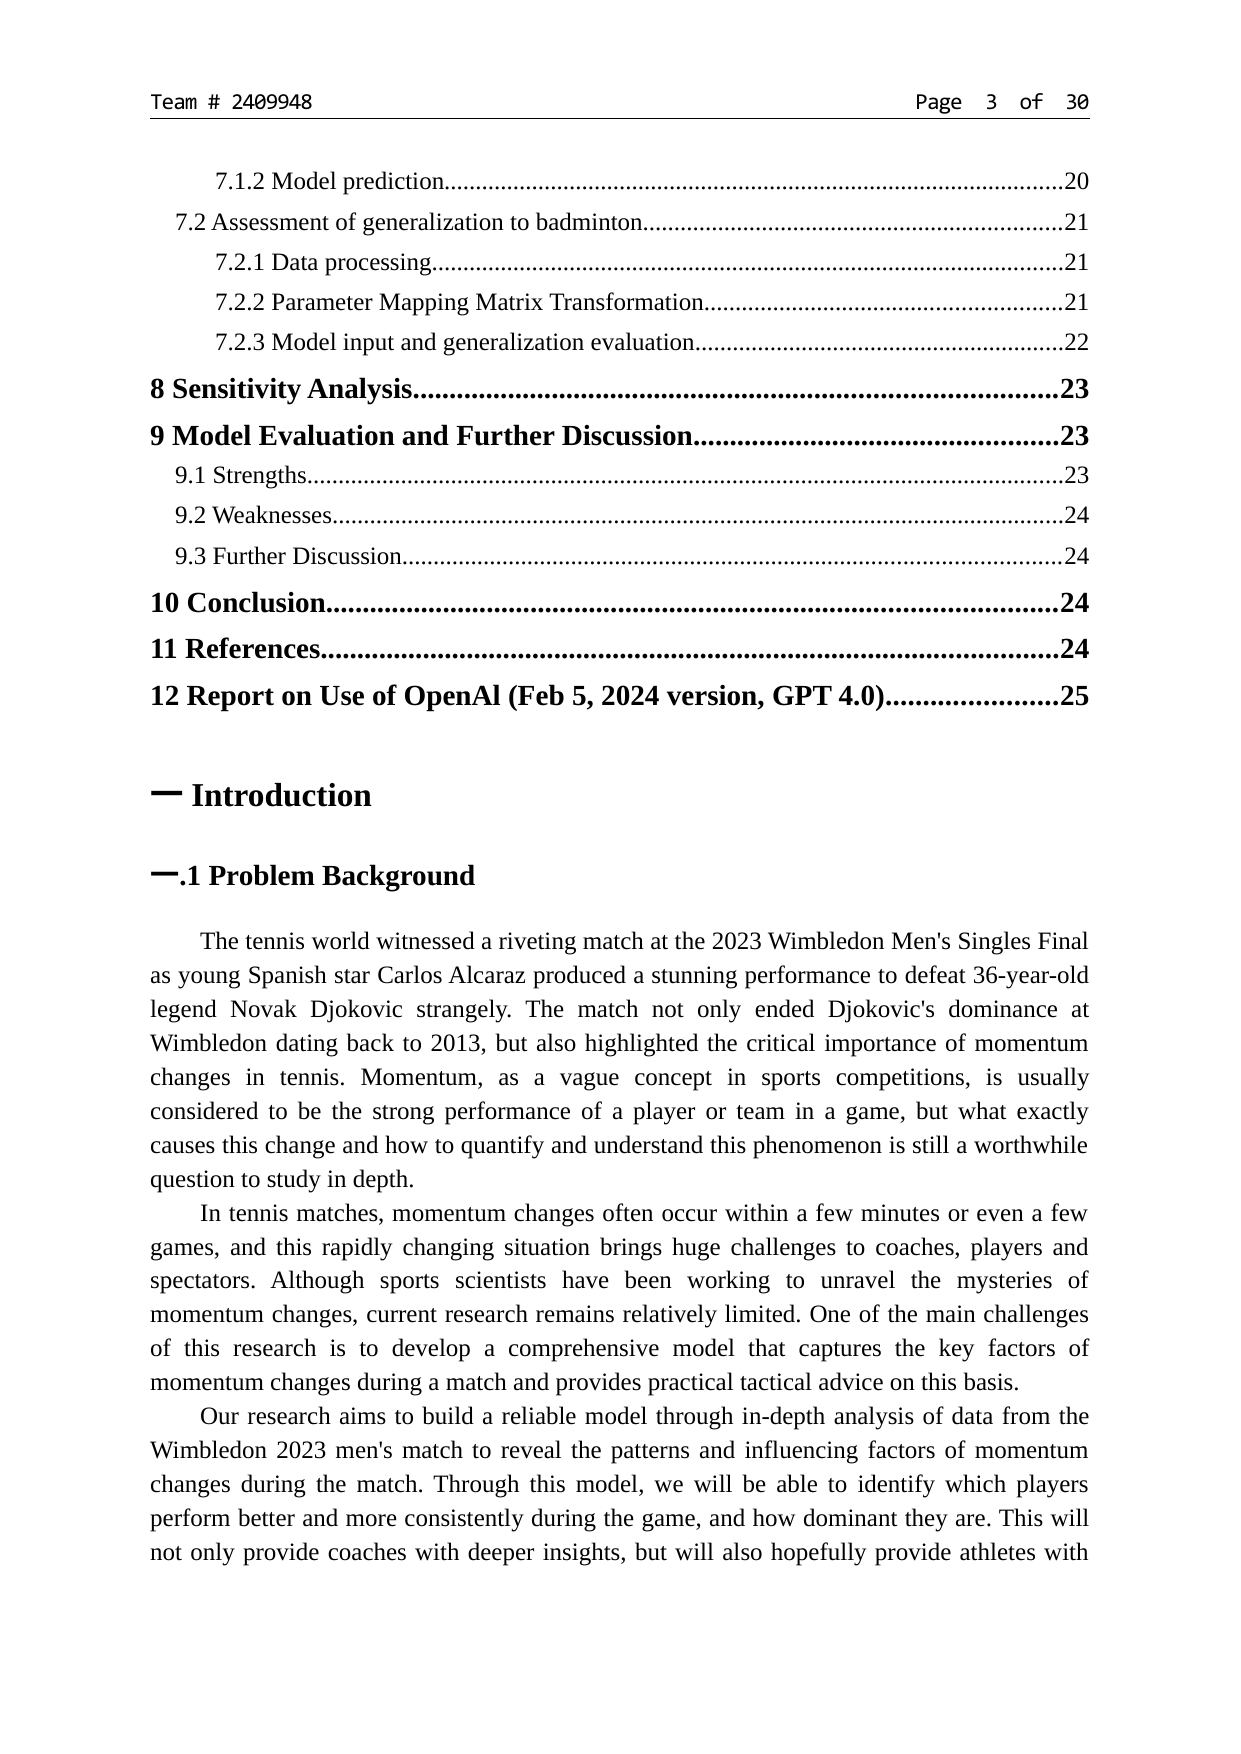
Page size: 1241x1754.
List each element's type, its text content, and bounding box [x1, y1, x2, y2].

subtitle Introduction [150, 758, 1090, 826]
subtitle Problem Background [150, 838, 1090, 906]
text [150, 1399, 1090, 1568]
text The tennis world witnessed a riveting match at the 2023 Wimbledon Men's Singles Final as young Spanish star Carlos Alcaraz produced a stunning performance to defeat 36-year-old legend Novak Djokovic strangely. The match not only ended Djokovic's dominance at Wimbledon dating back to 2013, but also highlighted the critical importance of momentum changes in tennis. Momentum, as a vague concept in sports competitions, is usually considered to be the strong performance of a player or team in a game, but what exactly causes this change and how to quantify and understand this phenomenon is still a worthwhile question to study in depth. [150, 923, 1090, 1195]
text In tennis matches, momentum changes often occur within a few minutes or even a few games, and this rapidly changing situation brings huge challenges to coaches, players and spectators. Although sports scientists have been working to unravel the mysteries of momentum changes, current research remains relatively limited. One of the main challenges of this research is to develop a comprehensive model that captures the key factors of momentum changes during a match and provides practical tactical advice on this basis. [150, 1195, 1090, 1399]
